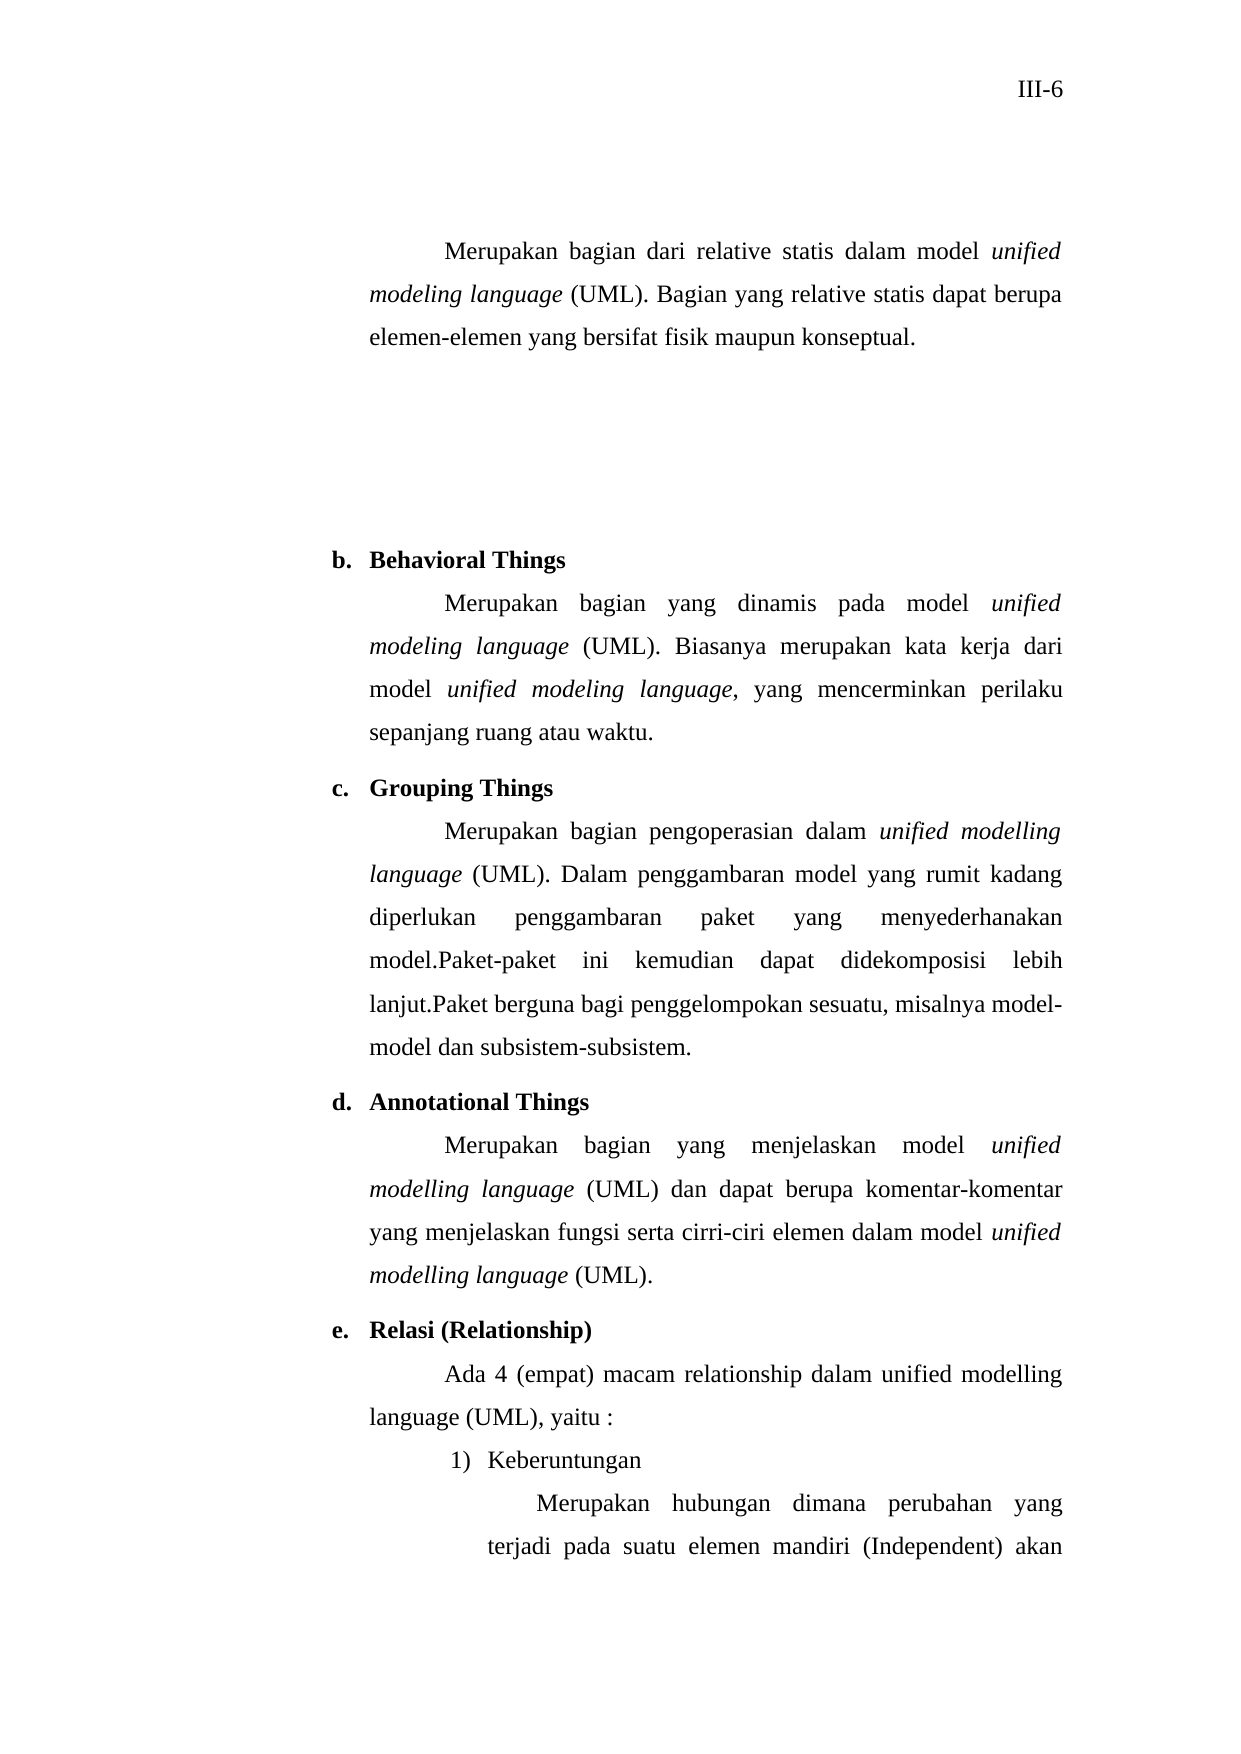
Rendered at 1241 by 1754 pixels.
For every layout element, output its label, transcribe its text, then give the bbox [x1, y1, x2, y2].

list Ada 4 (empat) macam relationship dalam unified modelling language (UML), yaitu : [369, 1359, 1063, 1431]
text Merupakan bagian pengoperasian dalam unified modelling language (UML). Dalam penggambaran model yang rumit kadang diperlukan penggambaran paket yang menyederhanakan model.Paket-paket ini kemudian dapat didekomposisi lebih lanjut.Paket berguna bagi penggelompokan sesuatu, misalnya model-model dan subsistem-subsistem. [369, 816, 1063, 1061]
text Merupakan bagian yang dinamis pada model unified modeling language (UML). Biasanya merupakan kata kerja dari model unified modeling language, yang mencerminkan perilaku sepanjang ruang atau waktu. [369, 588, 1063, 746]
text Merupakan bagian dari relative statis dalam model unified modeling language (UML). Bagian yang relative statis dapat berupa elemen-elemen yang bersifat fisik maupun konseptual. [369, 236, 1063, 351]
list Relasi (Relationship) [332, 1316, 1063, 1344]
list Keberuntungan [450, 1445, 1063, 1474]
list Behavioral Things [332, 545, 1063, 574]
text Merupakan bagian yang menjelaskan model unified modelling language (UML) dan dapat berupa komentar-komentar yang menjelaskan fungsi serta cirri-ciri elemen dalam model unified modelling language (UML). [369, 1131, 1063, 1289]
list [487, 1488, 1063, 1560]
list Annotational Things [332, 1087, 1063, 1116]
list Grouping Things [332, 773, 1063, 802]
